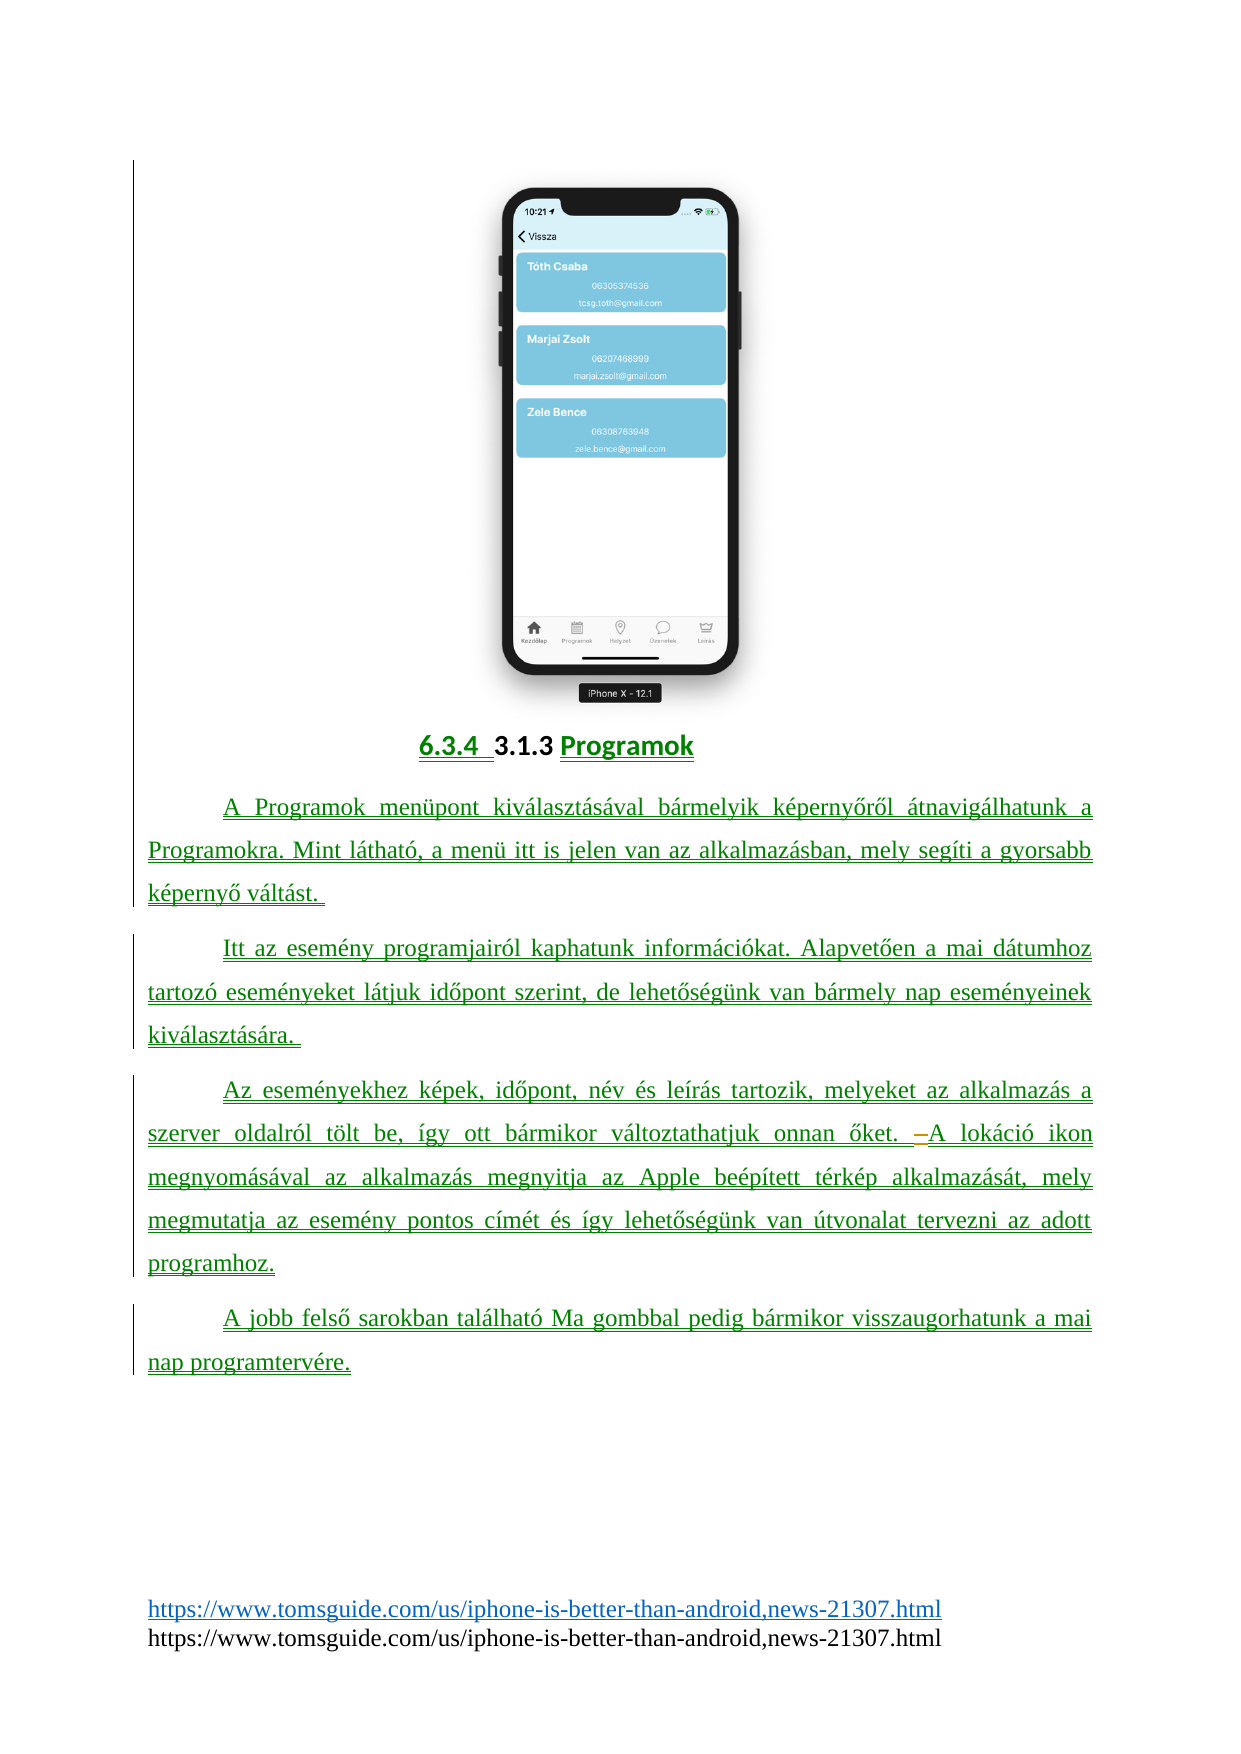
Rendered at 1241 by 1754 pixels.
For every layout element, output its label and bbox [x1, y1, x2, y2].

picture [456, 160, 784, 728]
